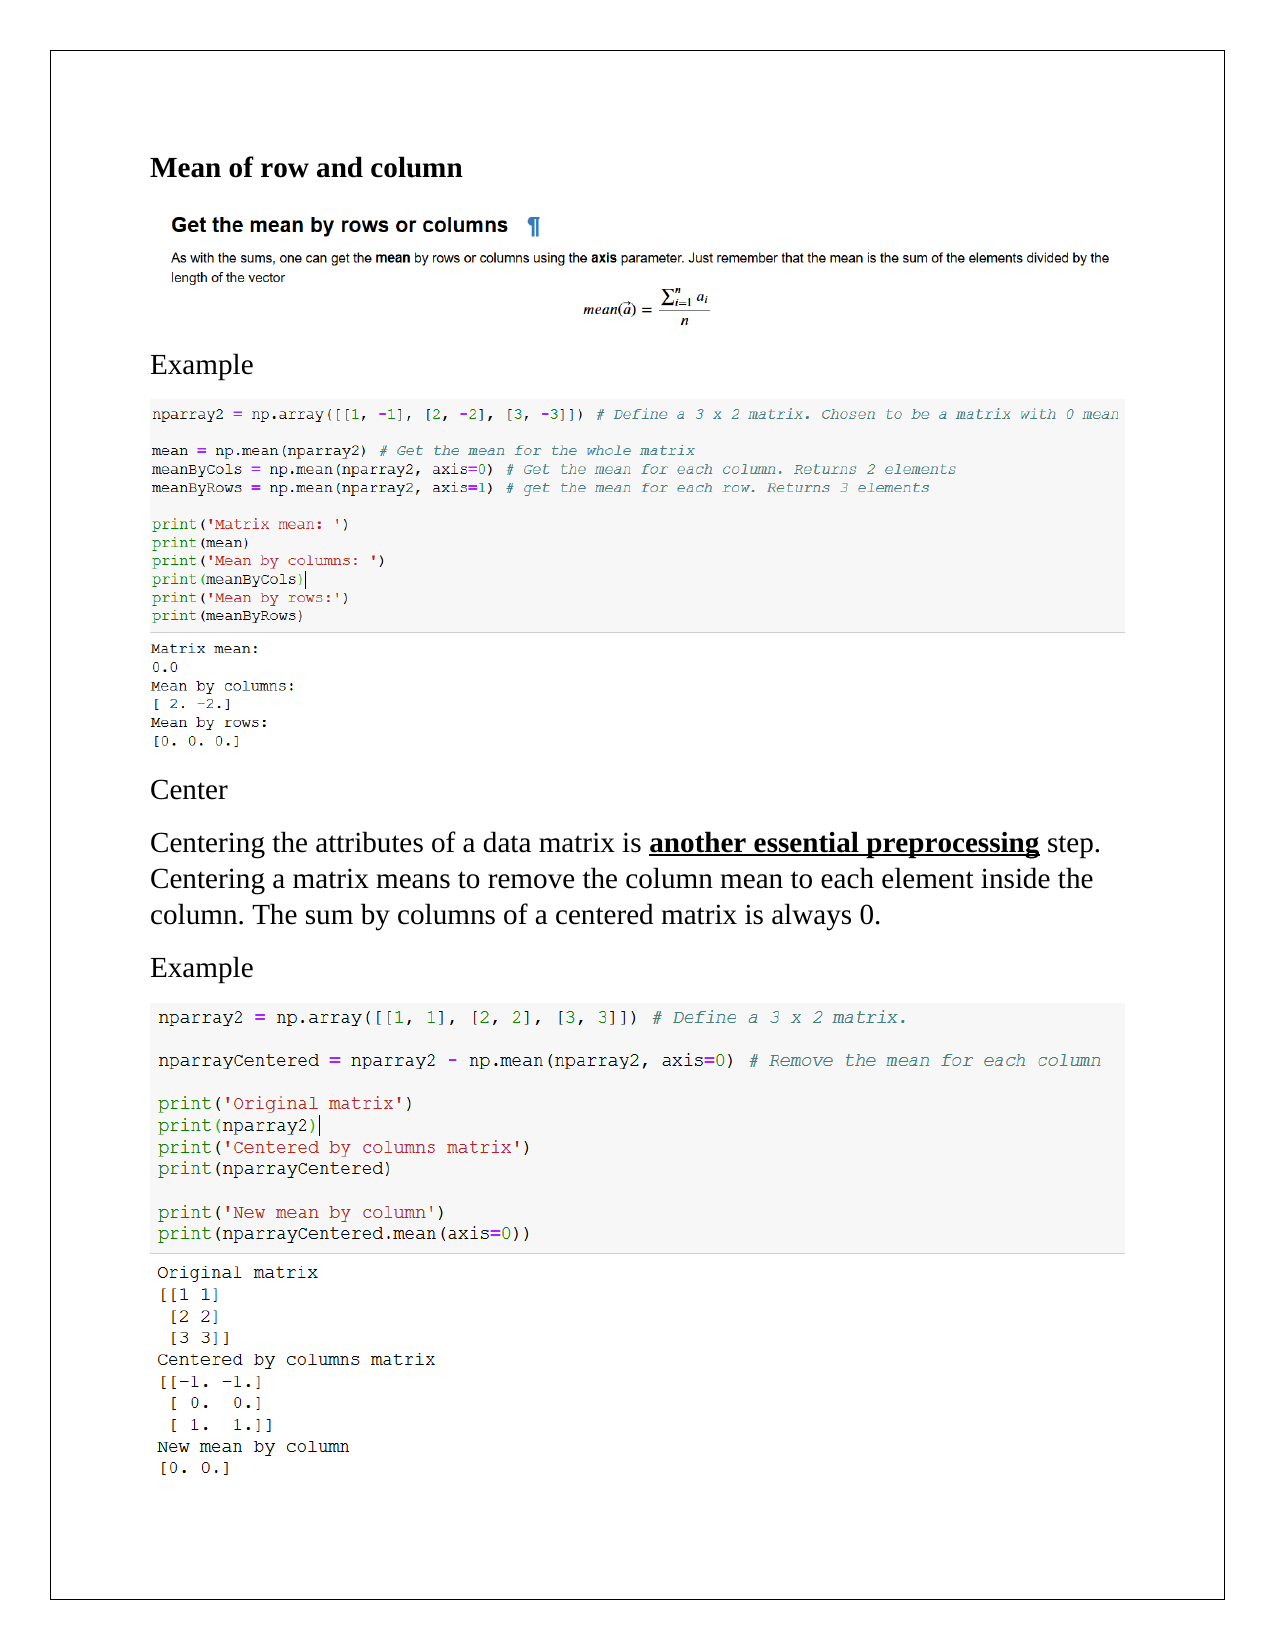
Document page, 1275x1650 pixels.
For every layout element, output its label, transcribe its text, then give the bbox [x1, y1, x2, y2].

text Center [150, 772, 1125, 806]
picture [150, 1003, 1125, 1486]
text Mean of row and column [150, 150, 1125, 183]
text Example [150, 347, 1125, 381]
picture [150, 399, 1125, 754]
picture [150, 202, 1125, 329]
text Example [150, 950, 1125, 984]
text Centering the attributes of a data matrix is another essential preprocessing step. Centering a matrix means to remove the column mean to each element inside the column. The sum by columns of a centered matrix is always 0. [150, 825, 1125, 931]
